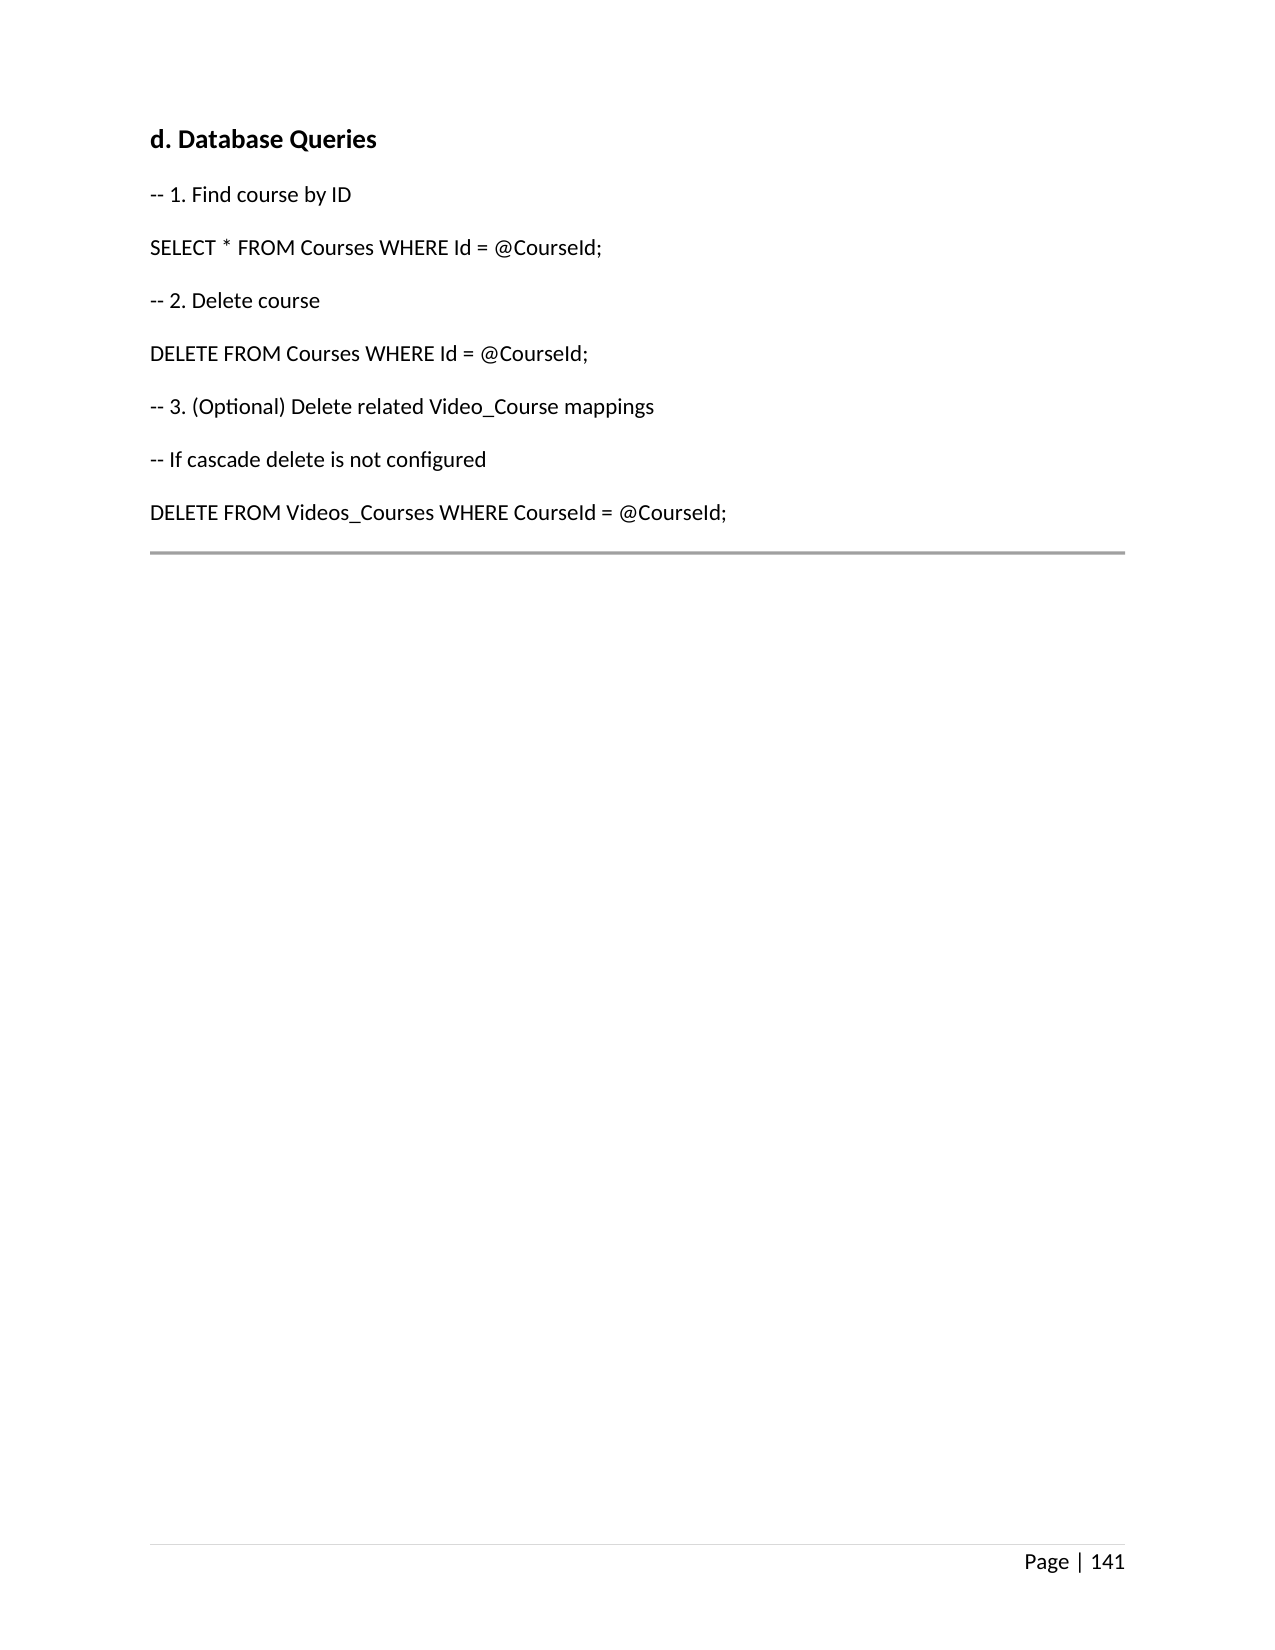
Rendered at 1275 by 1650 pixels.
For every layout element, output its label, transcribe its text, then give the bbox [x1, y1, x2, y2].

text -- 3. (Optional) Delete related Video_Course mappings [150, 392, 1125, 420]
text SELECT * FROM Courses WHERE Id = @CourseId; [150, 233, 1125, 261]
text -- 2. Delete course [150, 286, 1125, 314]
text -- 1. Find course by ID [150, 180, 1125, 208]
text -- If cascade delete is not configured [150, 445, 1125, 473]
text DELETE FROM Videos_Courses WHERE CourseId = @CourseId; [150, 498, 1125, 526]
subtitle d. Database Queries [150, 122, 1125, 155]
text DELETE FROM Courses WHERE Id = @CourseId; [150, 339, 1125, 367]
